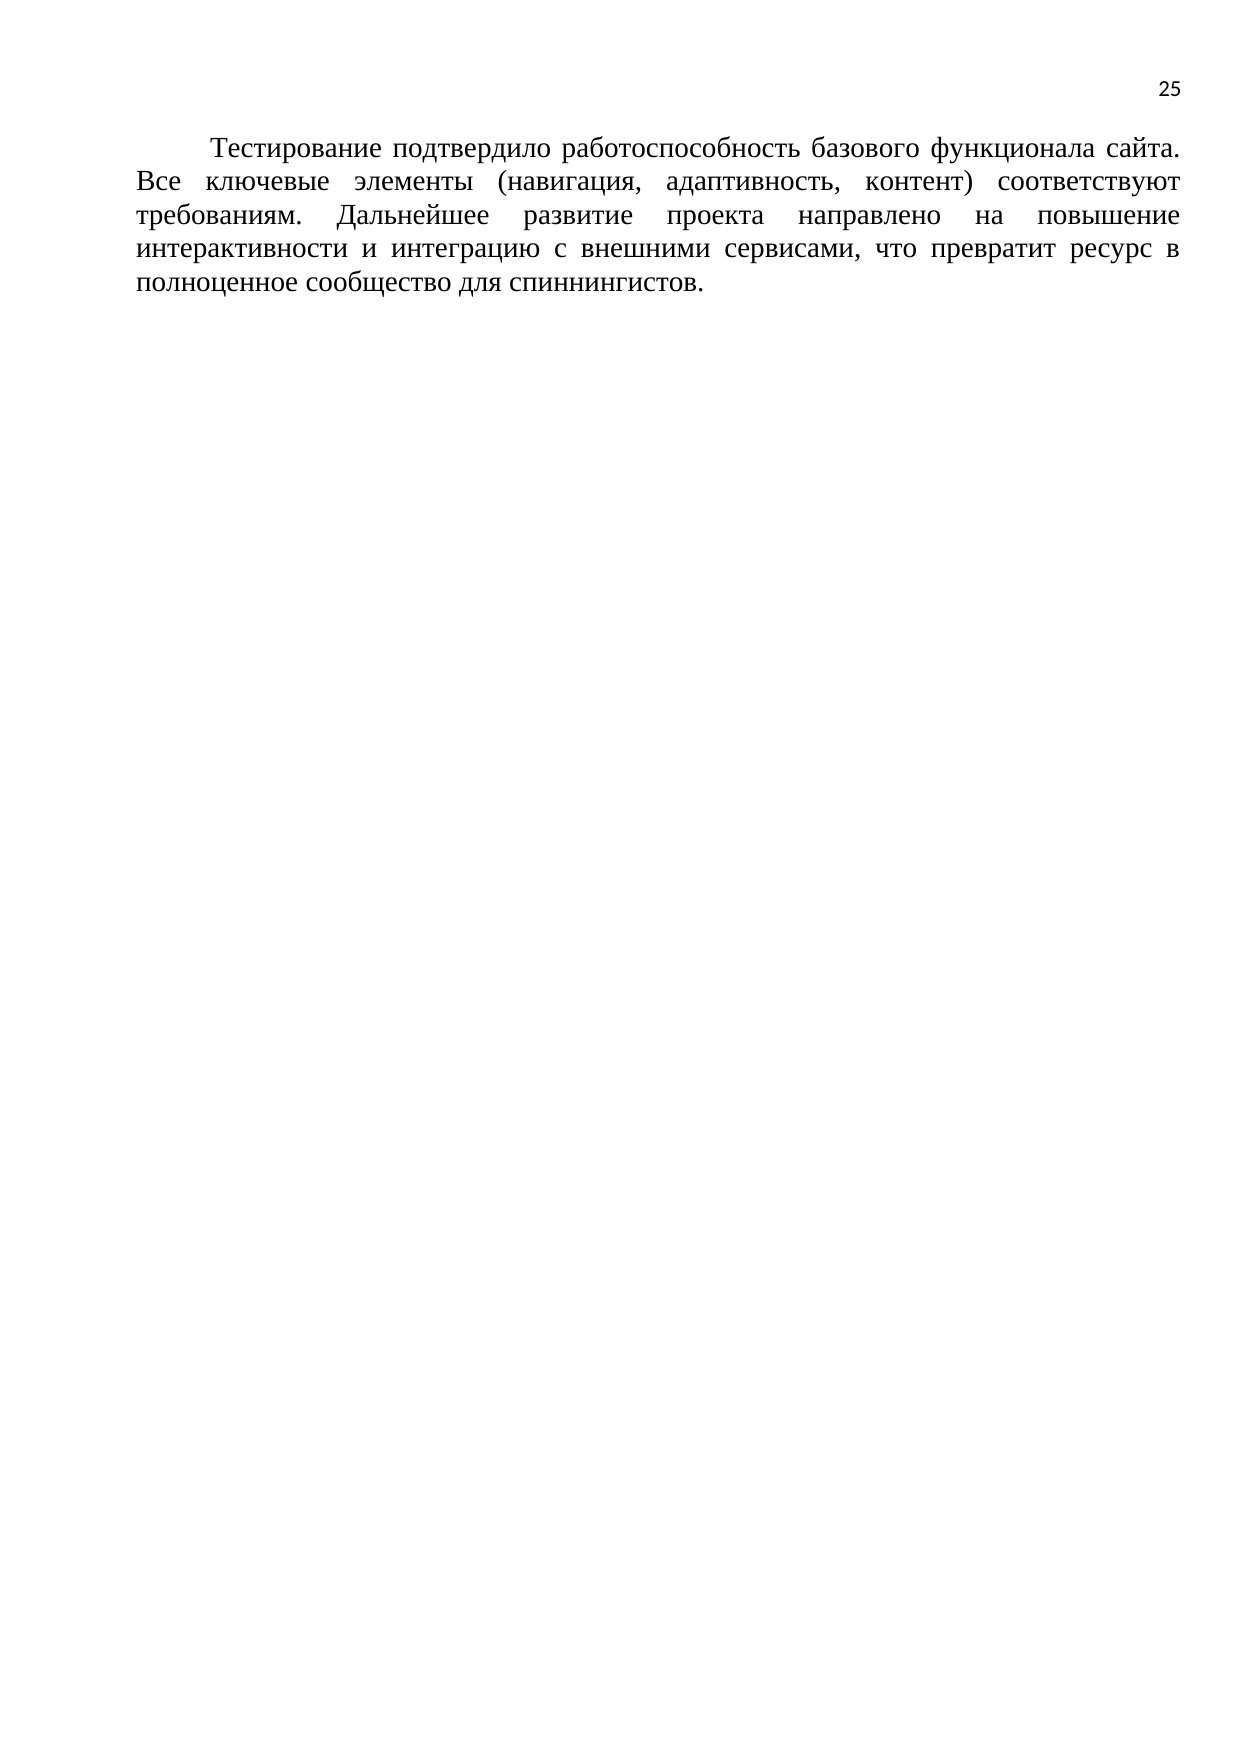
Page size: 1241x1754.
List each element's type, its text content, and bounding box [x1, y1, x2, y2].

text Тестирование подтвердило работоспособность базового функционала сайта. Все ключевые элементы (навигация, адаптивность, контент) соответствуют требованиям. Дальнейшее развитие проекта направлено на повышение интерактивности и интеграцию с внешними сервисами, что превратит ресурс в полноценное сообщество для спиннингистов. [136, 130, 1181, 298]
